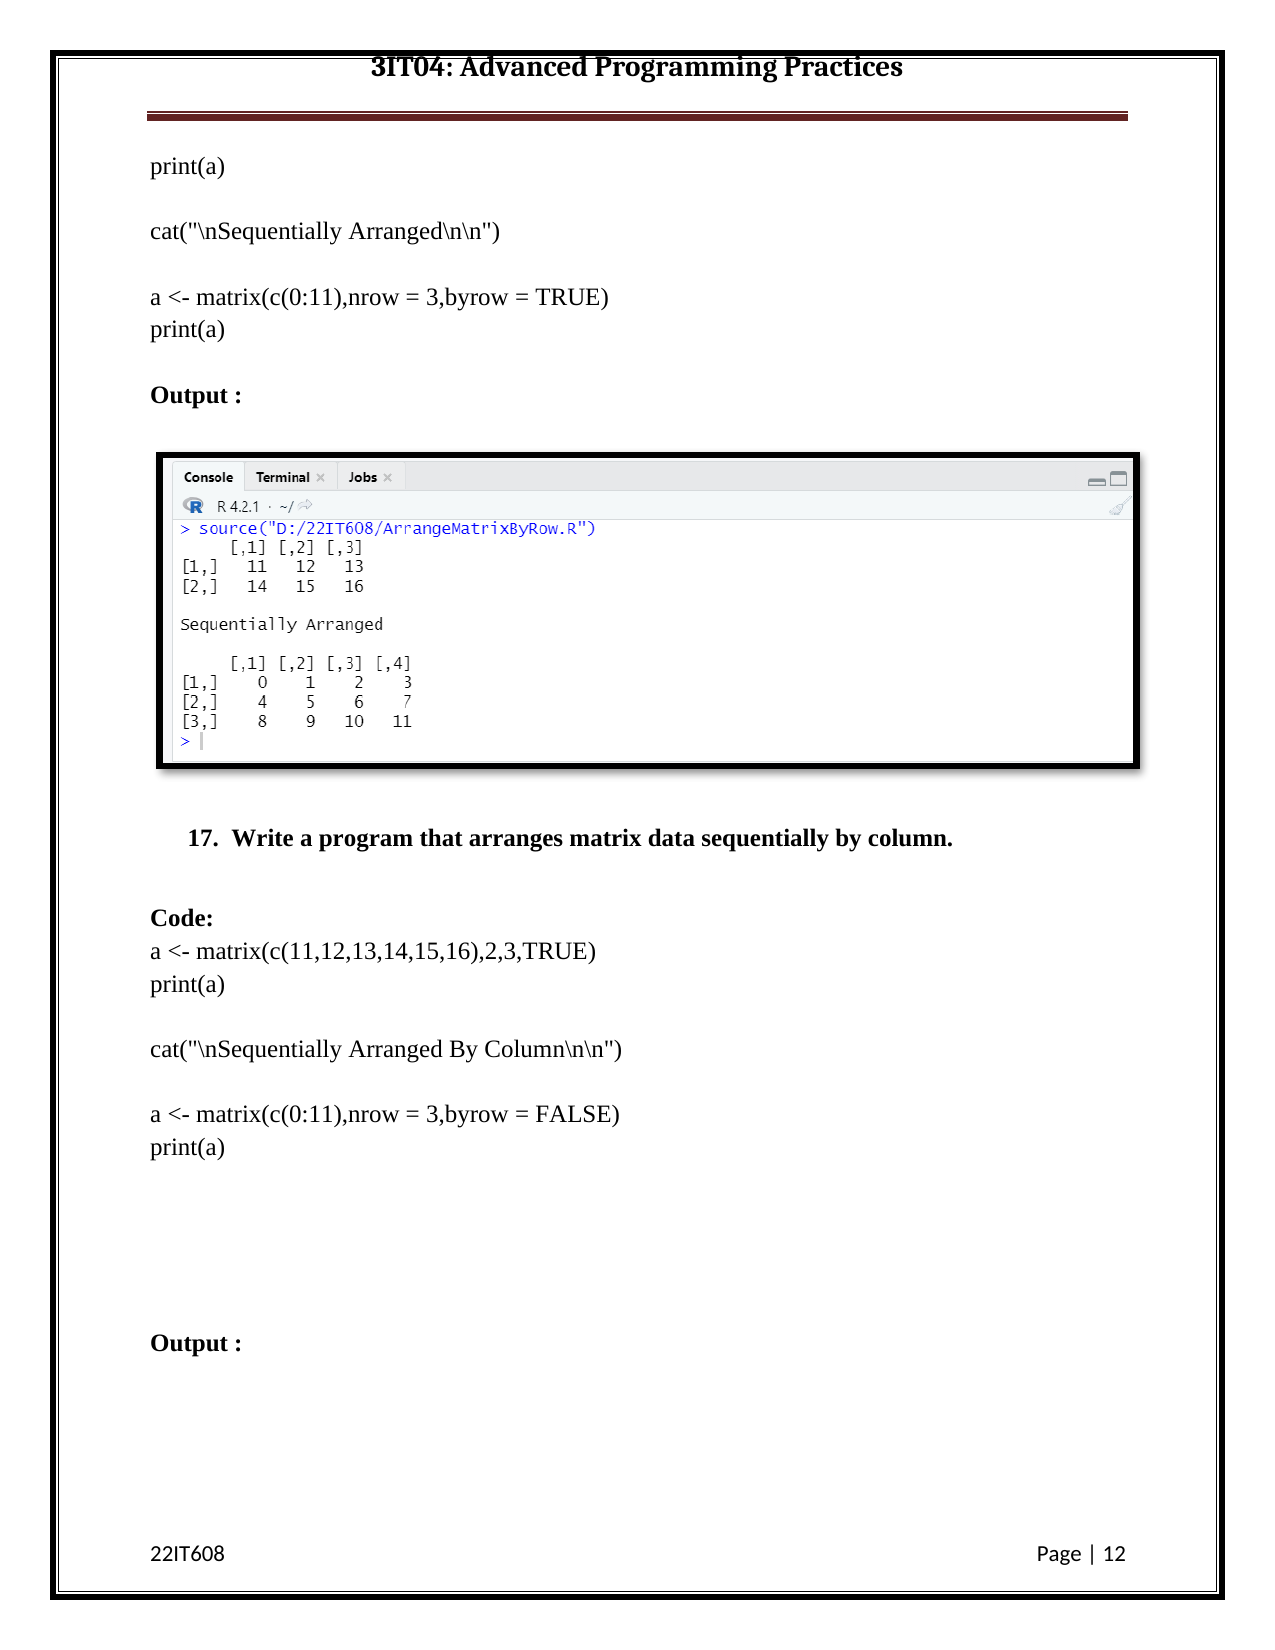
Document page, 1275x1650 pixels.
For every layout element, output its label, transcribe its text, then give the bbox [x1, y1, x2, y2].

text print(a) [150, 969, 1149, 997]
text cat("\nSequentially Arranged By Column\n\n") [150, 1034, 1149, 1063]
list Write a program that arranges matrix data sequentially by column. [187, 823, 1166, 852]
picture [163, 458, 1133, 763]
text a <- matrix(c(0:11),nrow = 3,byrow = FALSE) [150, 1099, 1149, 1128]
text Output : [150, 380, 1149, 409]
text Code: [150, 903, 1149, 932]
text print(a) [150, 151, 1149, 180]
text a <- matrix(c(11,12,13,14,15,16),2,3,TRUE) [150, 936, 1149, 965]
text a <- matrix(c(0:11),nrow = 3,byrow = TRUE) [150, 282, 1149, 311]
text print(a) [150, 314, 1149, 343]
text print(a) [150, 1132, 1149, 1161]
text Output : [150, 1328, 1149, 1357]
text cat("\nSequentially Arranged\n\n") [150, 216, 1149, 245]
